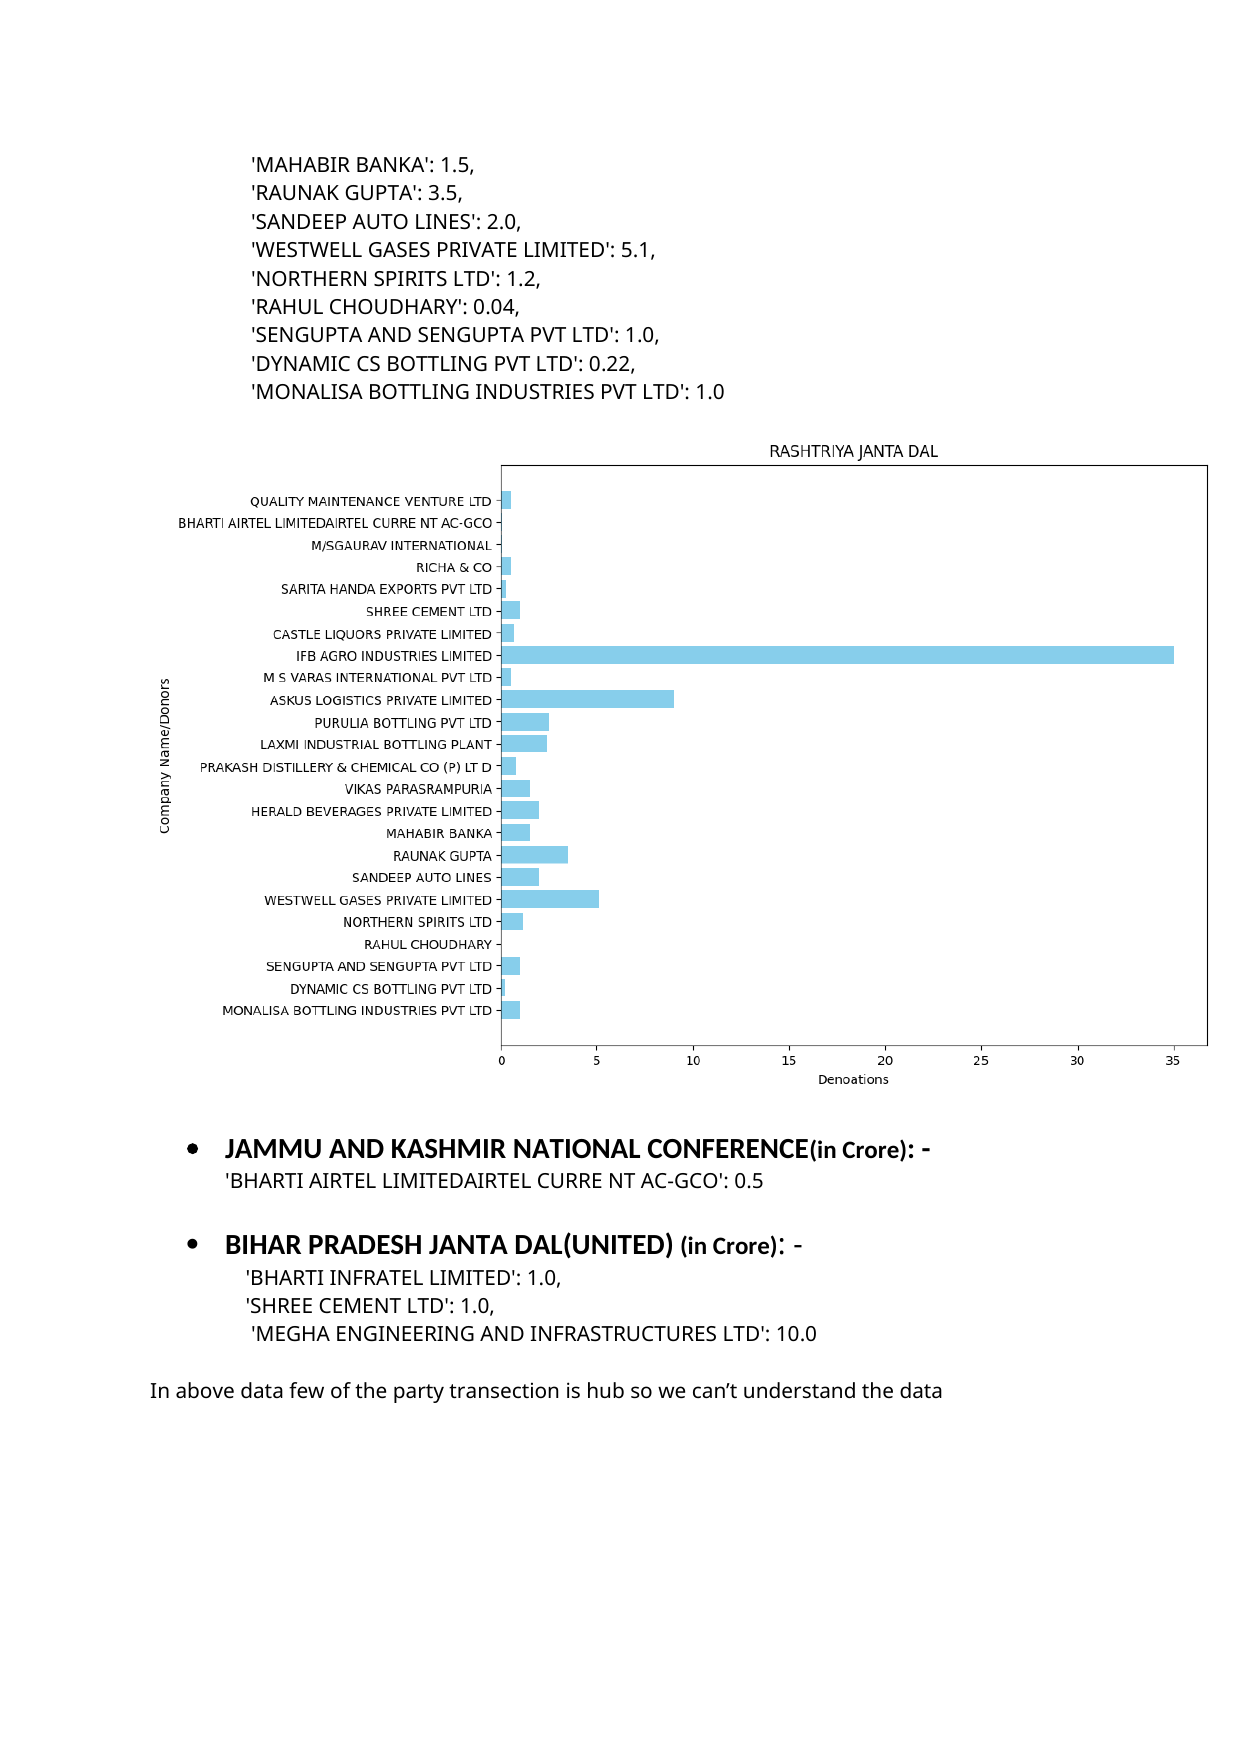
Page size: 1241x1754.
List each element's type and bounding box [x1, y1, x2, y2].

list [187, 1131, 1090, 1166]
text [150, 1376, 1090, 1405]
picture [150, 434, 1216, 1095]
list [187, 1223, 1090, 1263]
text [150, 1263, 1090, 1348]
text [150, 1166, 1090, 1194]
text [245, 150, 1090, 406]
